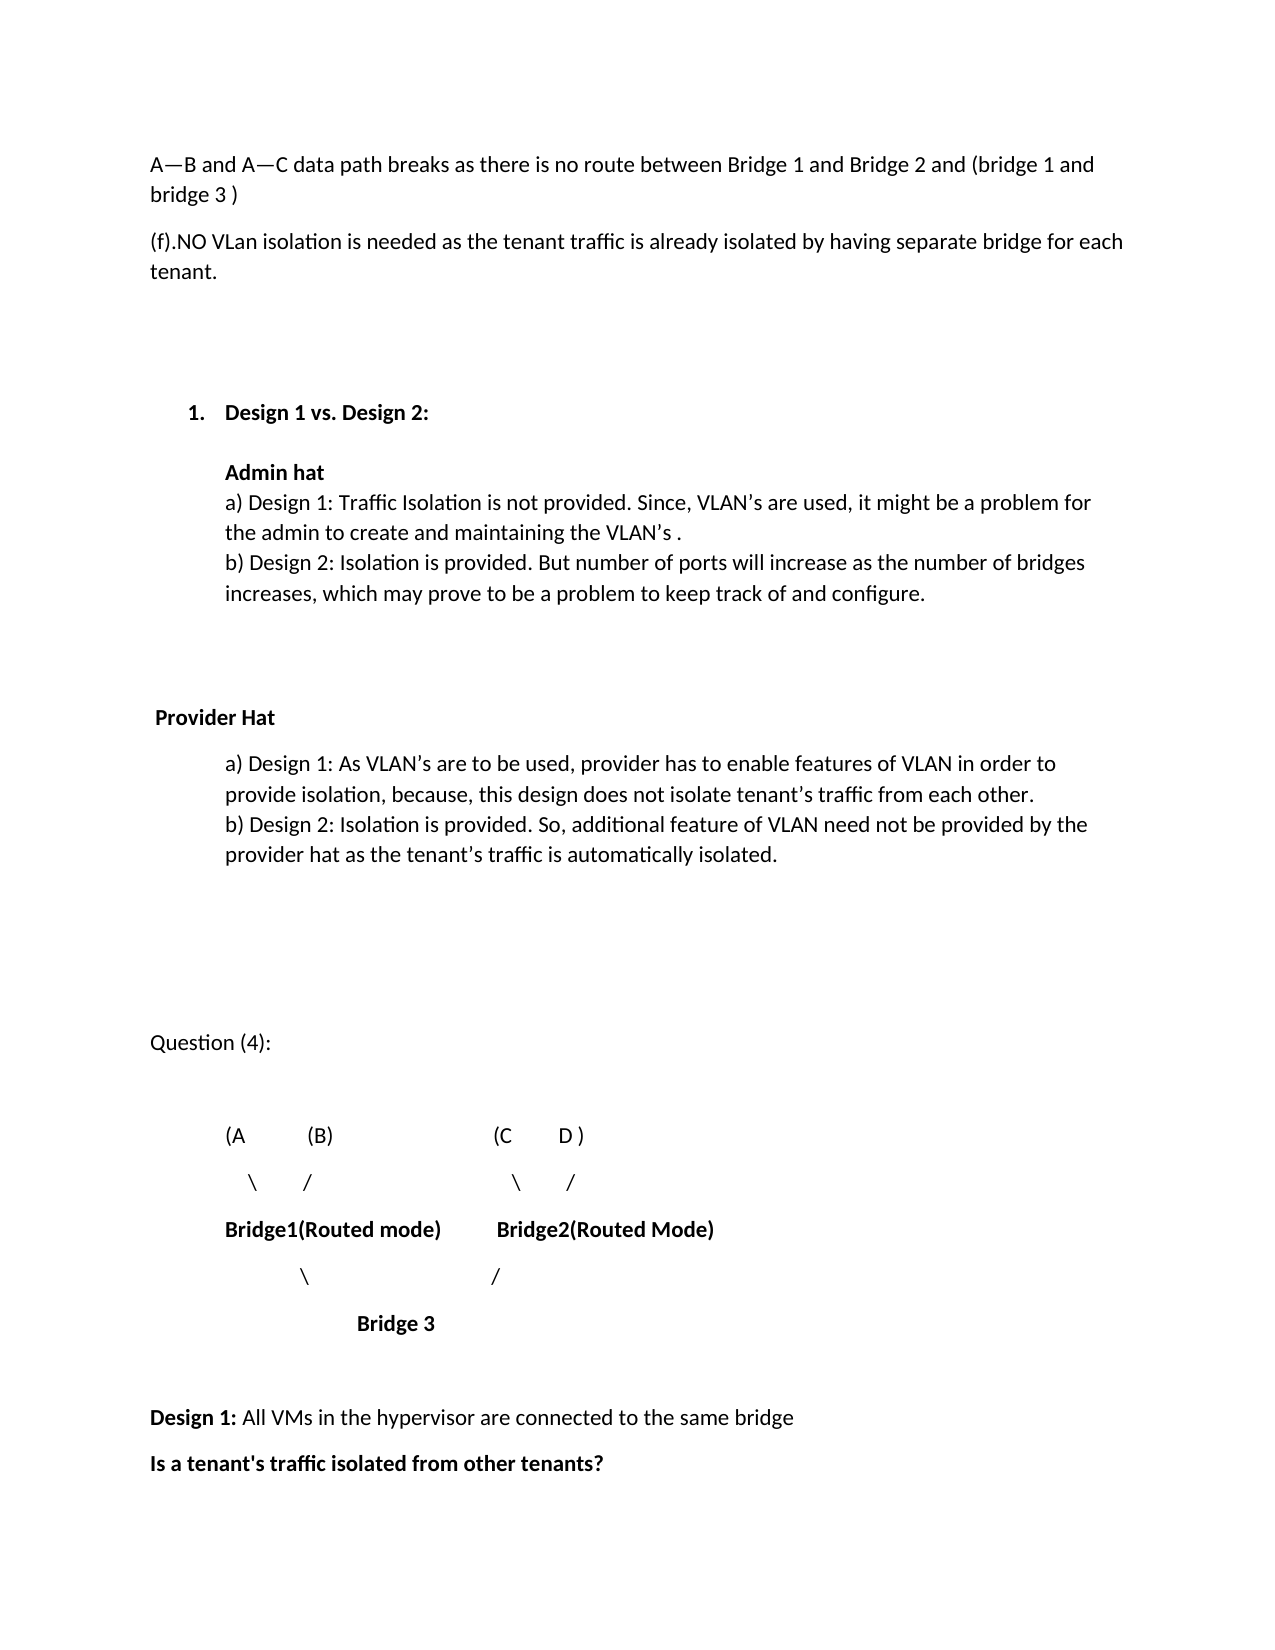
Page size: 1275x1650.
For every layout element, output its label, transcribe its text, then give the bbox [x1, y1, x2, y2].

list a) Design 1: Traffic Isolation is not provided. Since, VLAN’s are used, it might be a problem for the admin to create and maintaining the VLAN’s . [225, 488, 1125, 546]
text Bridge 3 [300, 1309, 1125, 1337]
text Provider Hat [150, 703, 1125, 731]
text Design 1: All VMs in the hypervisor are connected to the same bridge [150, 1403, 1125, 1431]
text Question (4): [150, 1028, 1125, 1056]
list Design 1 vs. Design 2: [187, 398, 1125, 426]
text (A (B) (C D ) [150, 1121, 1125, 1149]
text (f).NO VLan isolation is needed as the tenant traffic is already isolated by having separate bridge for each tenant. [150, 227, 1125, 285]
text Is a tenant's traffic isolated from other tenants? [150, 1449, 1125, 1477]
text Bridge1(Routed mode) Bridge2(Routed Mode) [150, 1215, 1125, 1243]
text A—B and A—C data path breaks as there is no route between Bridge 1 and Bridge 2 and (bridge 1 and bridge 3 ) [150, 150, 1125, 208]
list b) Design 2: Isolation is provided. So, additional feature of VLAN need not be provided by the provider hat as the tenant’s traffic is automatically isolated. [225, 810, 1125, 868]
list a) Design 1: As VLAN’s are to be used, provider has to enable features of VLAN in order to provide isolation, because, this design does not isolate tenant’s traffic from each other. [225, 749, 1125, 808]
text \ / [150, 1262, 1125, 1290]
text \ / \ / [150, 1168, 1125, 1196]
list b) Design 2: Isolation is provided. But number of ports will increase as the number of bridges increases, which may prove to be a problem to keep track of and configure. [225, 548, 1125, 607]
list Admin hat [225, 458, 1125, 486]
